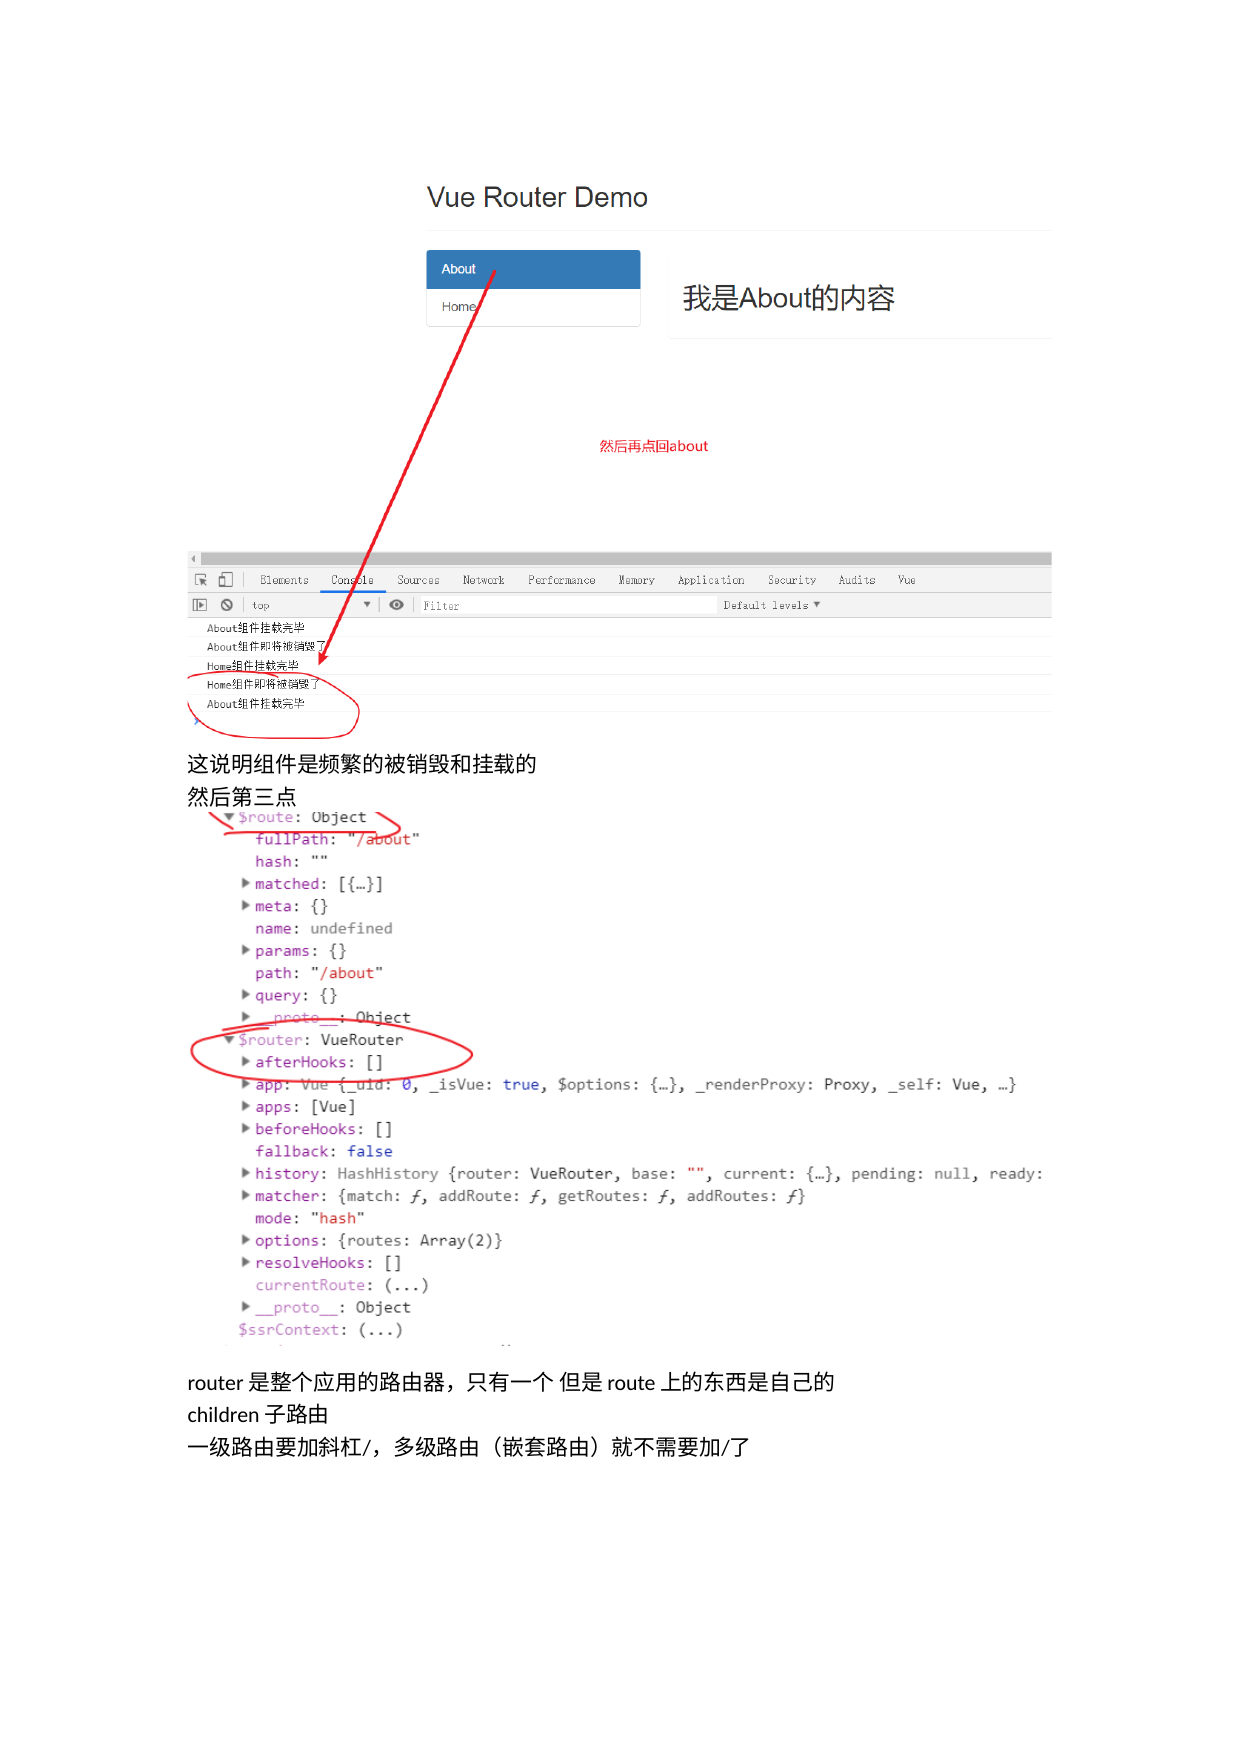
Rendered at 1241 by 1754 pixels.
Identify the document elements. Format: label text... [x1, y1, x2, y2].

text 然后第三点 [187, 779, 1053, 812]
picture [187, 162, 1052, 743]
text 一级路由要加斜杠/，多级路由（嵌套路由）就不需要加/了 [187, 1429, 1053, 1462]
text 这说明组件是频繁的被销毁和挂载的 [187, 747, 1053, 779]
text router是整个应用的路由器，只有一个 但是route上的东西是自己的 [187, 1364, 1053, 1397]
picture [187, 812, 1053, 1346]
text children子路由 [187, 1397, 1053, 1429]
